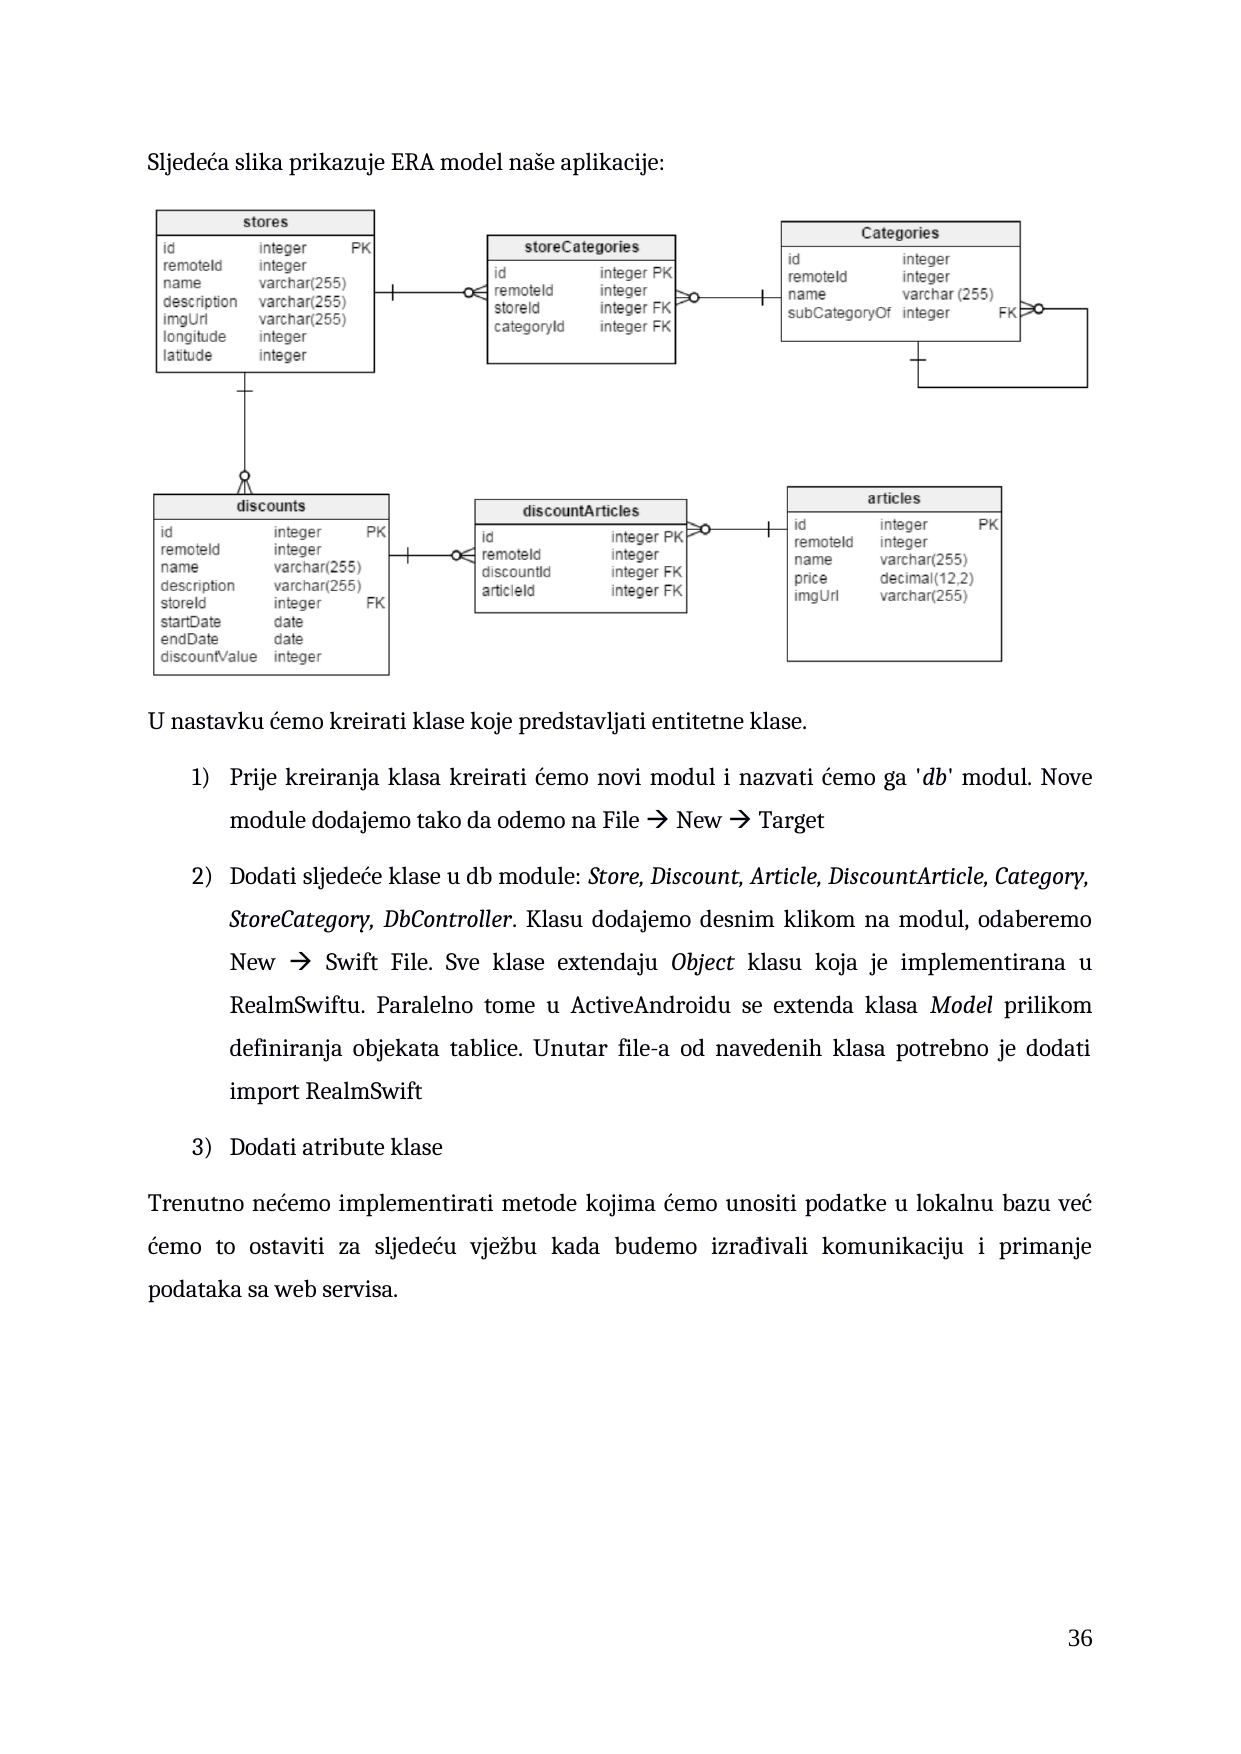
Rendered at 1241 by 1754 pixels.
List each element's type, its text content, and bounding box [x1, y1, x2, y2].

list Prije kreiranja klasa kreirati ćemo novi modul i nazvati ćemo ga 'db' modul. Nove module dodajemo tako da odemo na File New Target [192, 763, 1093, 835]
picture [147, 203, 1093, 681]
list Dodati atribute klase [192, 1133, 1093, 1162]
list Dodati sljedeće klase u db module: Store, Discount, Article, DiscountArticle, Category, StoreCategory, DbController. Klasu dodajemo desnim klikom na modul, odaberemo New Swift File. Sve klase extendaju Object klasu koja je implementirana u RealmSwiftu. Paralelno tome u ActiveAndroidu se extenda klasa Model prilikom definiranja objekata tablice. Unutar file-a od navedenih klasa potrebno je dodati import RealmSwift [192, 862, 1093, 1106]
text Trenutno nećemo implementirati metode kojima ćemo unositi podatke u lokalnu bazu već ćemo to ostaviti za sljedeću vježbu kada budemo izrađivali komunikaciju i primanje podataka sa web servisa. [148, 1188, 1093, 1303]
text Sljedeća slika prikazuje ERA model naše aplikacije: [148, 148, 1093, 176]
text U nastavku ćemo kreirati klase koje predstavljati entitetne klase. [148, 707, 1093, 736]
